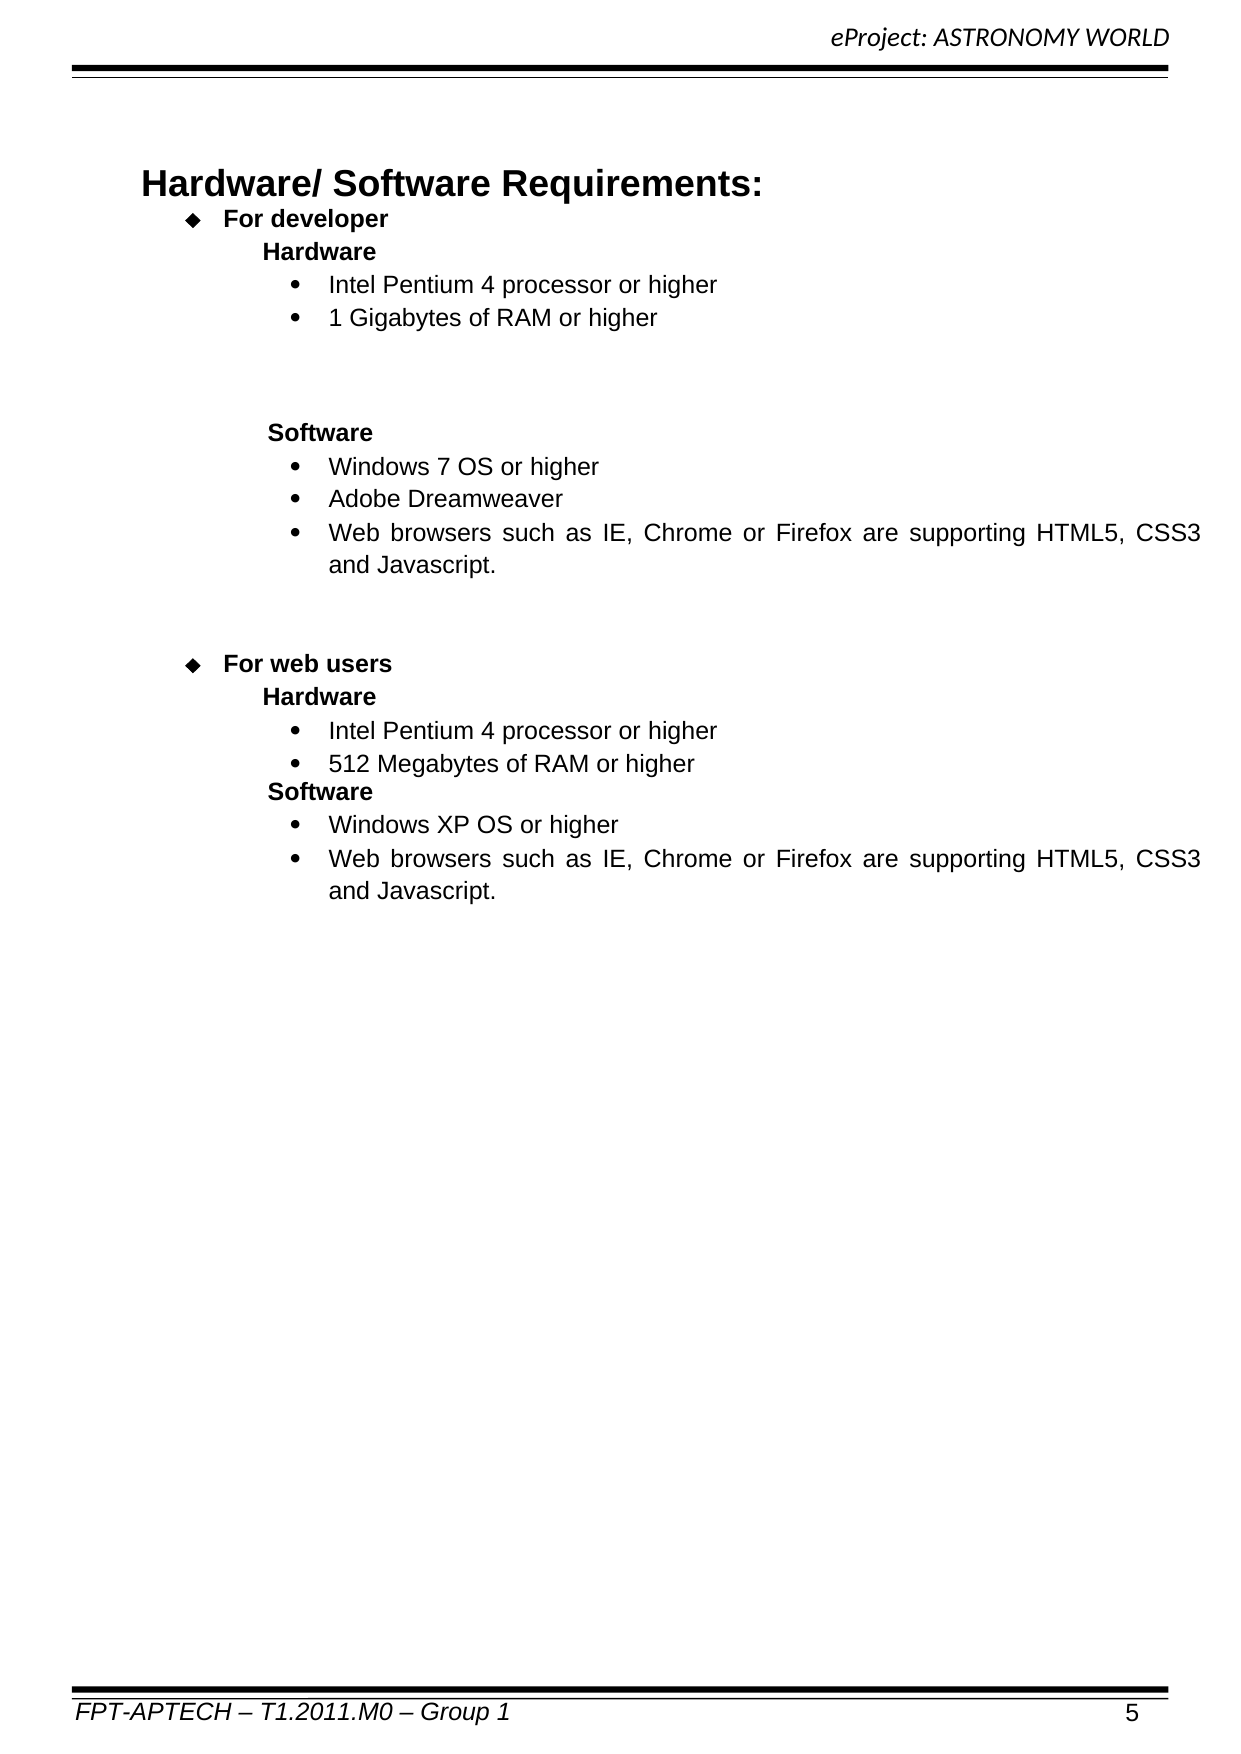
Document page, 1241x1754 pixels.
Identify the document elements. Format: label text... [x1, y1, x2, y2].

subtitle Hardware/ Software Requirements: [141, 161, 1203, 204]
text Hardware [262, 237, 1203, 266]
list Windows 7 OS or higher [291, 452, 1203, 480]
list For developer [186, 204, 1203, 233]
list Web browsers such as IE, Chrome or Firefox are supporting HTML5, CSS3 and Javascript. [291, 843, 1203, 905]
list For web users [186, 649, 1203, 678]
text Software [267, 777, 1203, 806]
text Software [267, 418, 1203, 447]
list Web browsers such as IE, Chrome or Firefox are supporting HTML5, CSS3 and Javascript. [291, 517, 1203, 579]
list Intel Pentium 4 processor or higher [291, 716, 1203, 744]
list 512 Megabytes of RAM or higher [291, 748, 1203, 777]
list 1 Gigabytes of RAM or higher [291, 303, 1203, 332]
text Hardware [262, 682, 1203, 711]
list Adobe Dreamweaver [291, 484, 1203, 513]
list Intel Pentium 4 processor or higher [291, 270, 1203, 299]
list Windows XP OS or higher [291, 811, 1203, 839]
